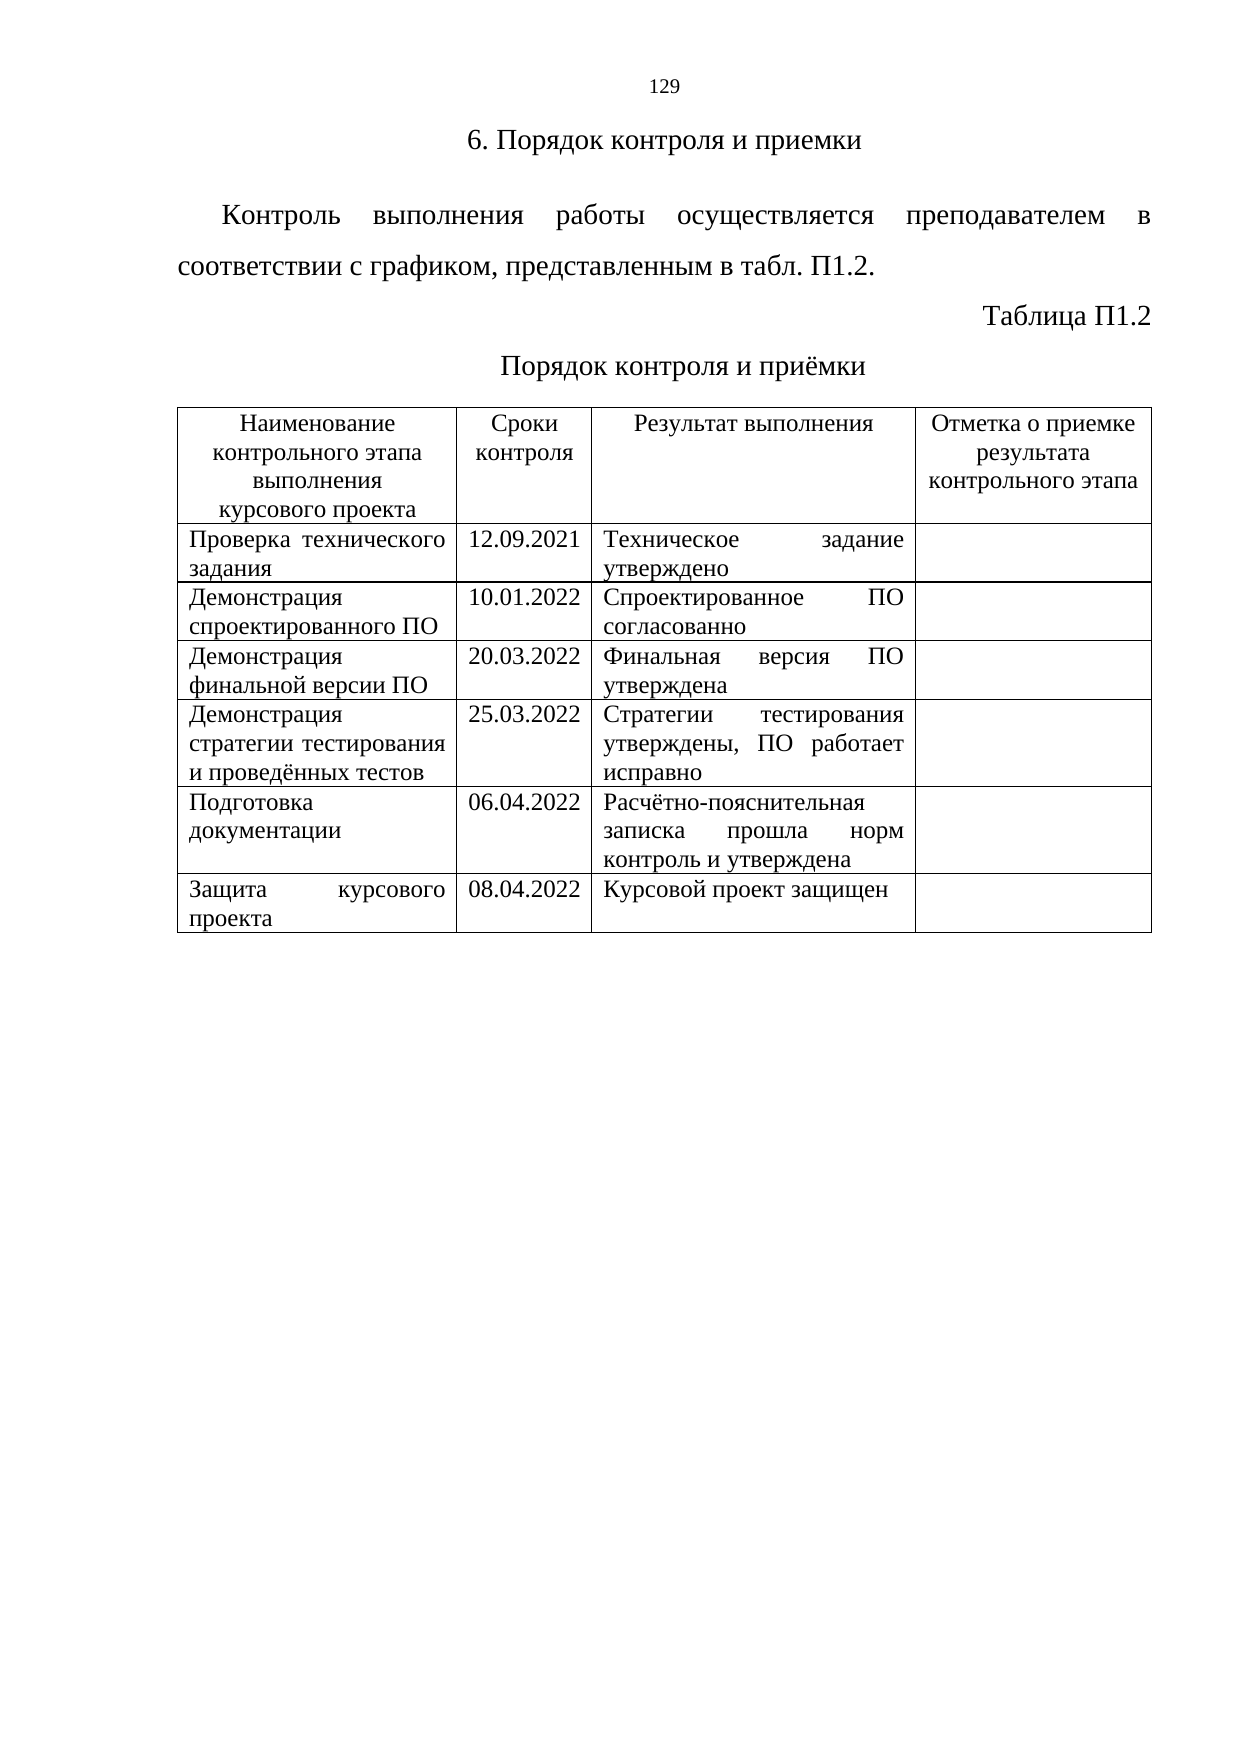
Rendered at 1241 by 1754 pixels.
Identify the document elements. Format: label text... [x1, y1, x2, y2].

text Таблица П1.2 [177, 298, 1152, 331]
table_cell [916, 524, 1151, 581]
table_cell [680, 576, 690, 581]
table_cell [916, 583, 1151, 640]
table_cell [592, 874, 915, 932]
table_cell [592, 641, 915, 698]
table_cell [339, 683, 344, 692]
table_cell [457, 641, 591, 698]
text Контроль выполнения работы осуществляется преподавателем в соответствии с графиком, представленным в табл. П1.2. [177, 197, 1152, 281]
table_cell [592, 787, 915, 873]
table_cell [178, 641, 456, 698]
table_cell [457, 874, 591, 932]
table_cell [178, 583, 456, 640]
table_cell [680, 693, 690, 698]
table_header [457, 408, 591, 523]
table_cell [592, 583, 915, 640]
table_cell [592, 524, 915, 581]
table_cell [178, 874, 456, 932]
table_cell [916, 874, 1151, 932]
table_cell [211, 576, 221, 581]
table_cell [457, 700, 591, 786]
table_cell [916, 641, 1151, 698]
text Порядок контроля и приёмки [215, 348, 1152, 382]
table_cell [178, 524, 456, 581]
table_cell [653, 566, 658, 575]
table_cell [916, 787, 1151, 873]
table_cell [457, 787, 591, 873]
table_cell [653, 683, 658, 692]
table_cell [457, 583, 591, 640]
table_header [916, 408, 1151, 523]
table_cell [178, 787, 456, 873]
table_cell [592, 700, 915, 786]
text 6. Порядок контроля и приемки [177, 122, 1152, 156]
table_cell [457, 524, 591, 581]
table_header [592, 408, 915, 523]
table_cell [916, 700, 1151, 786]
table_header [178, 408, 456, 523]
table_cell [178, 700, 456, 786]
